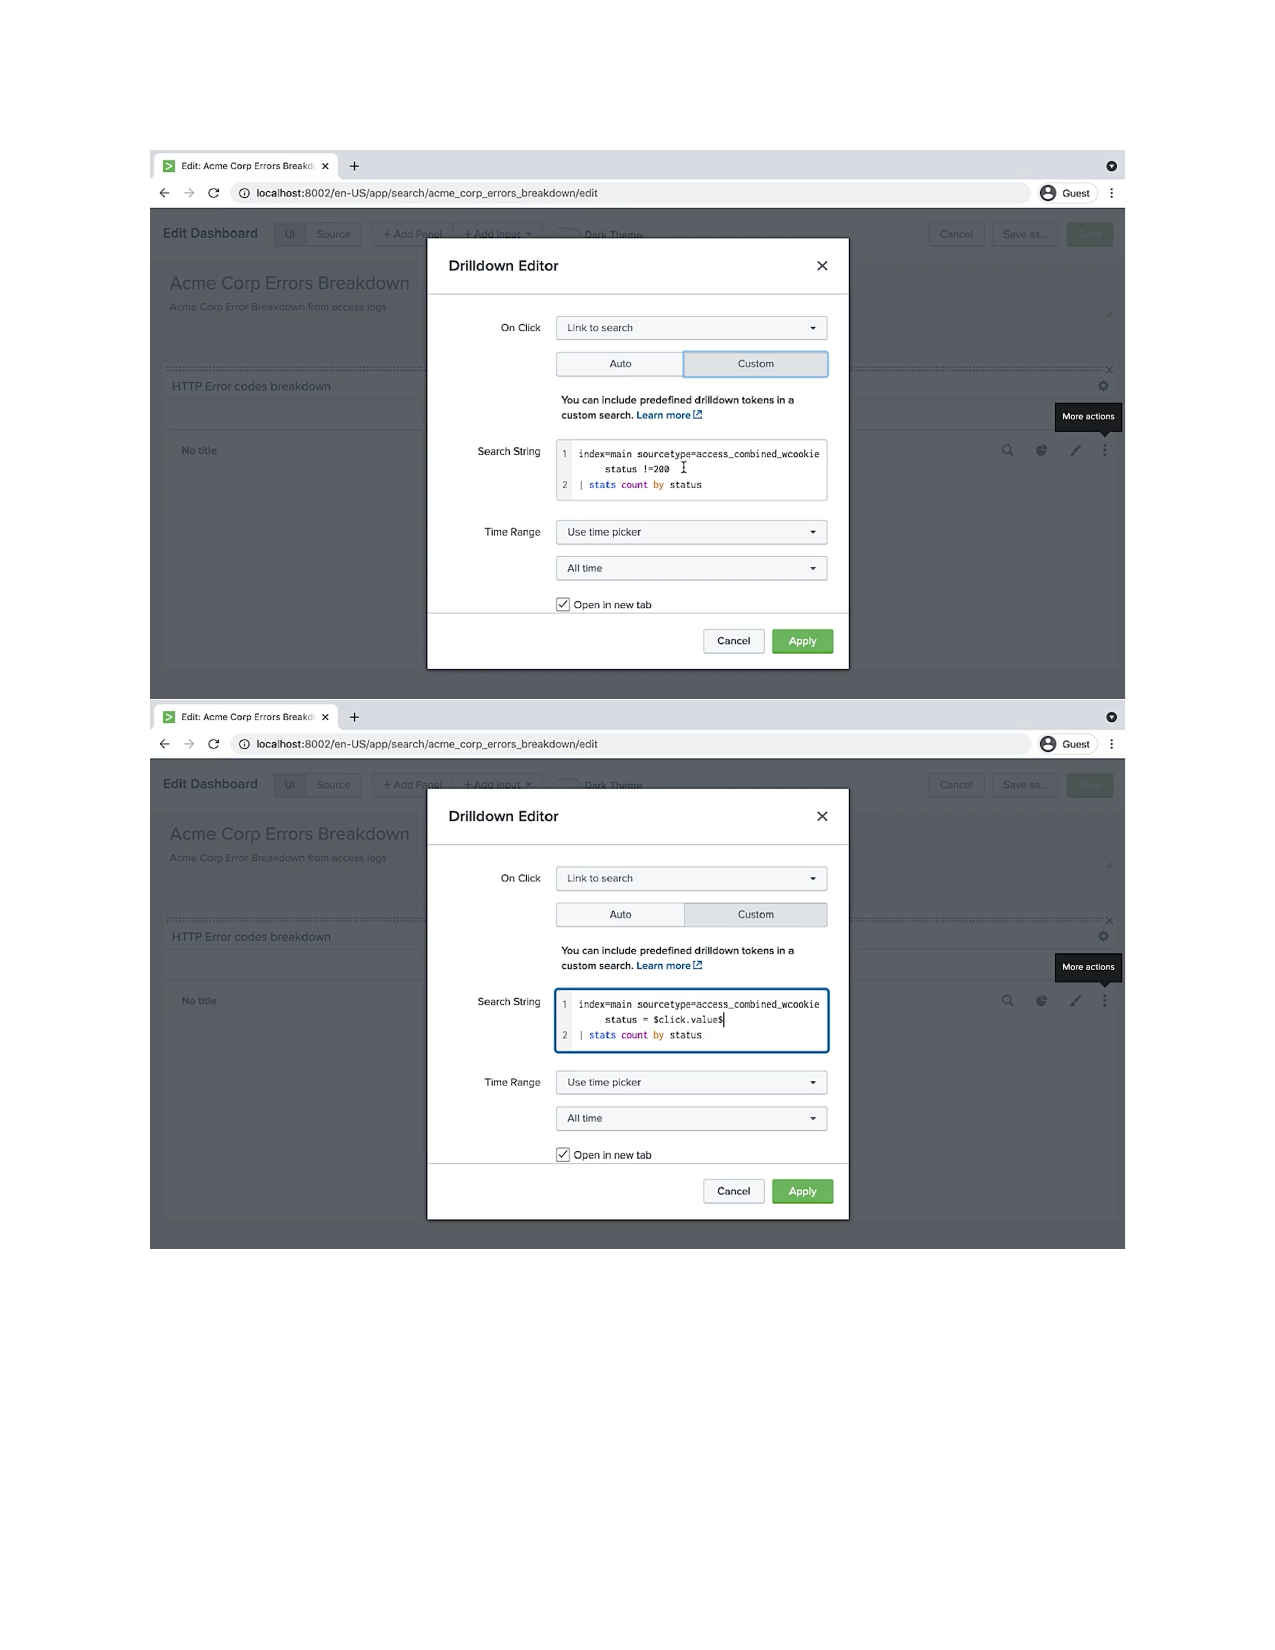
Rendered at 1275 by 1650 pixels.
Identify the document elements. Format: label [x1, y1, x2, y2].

picture [150, 150, 1125, 699]
picture [150, 700, 1125, 1249]
